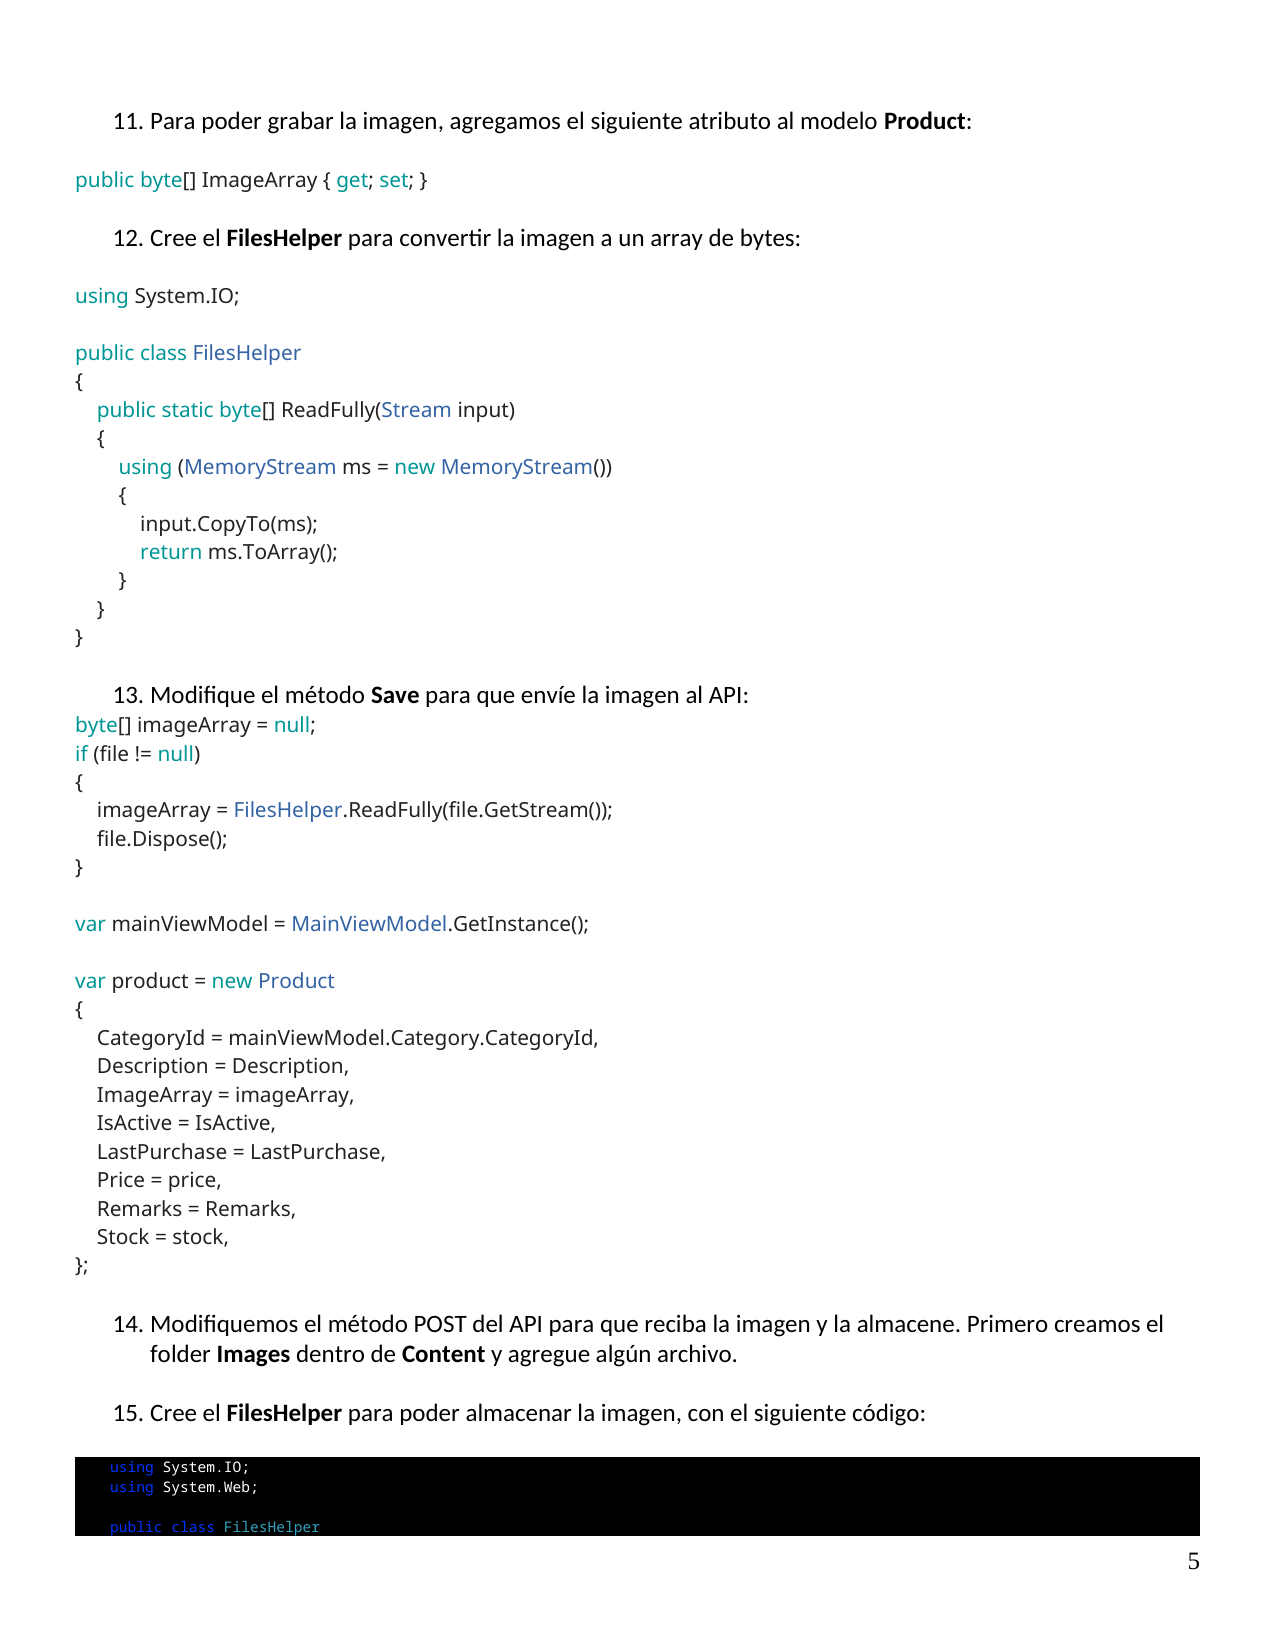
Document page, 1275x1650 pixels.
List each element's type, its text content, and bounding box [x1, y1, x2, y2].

list Cree el FilesHelper para convertir la imagen a un array de bytes: [112, 222, 1200, 252]
text public byte[] ImageArray { get; set; } [75, 165, 1200, 193]
list Para poder grabar la imagen, agregamos el siguiente atributo al modelo Product: [112, 106, 1200, 136]
text using System.Web; [75, 1477, 1200, 1497]
text using System.IO; [75, 1457, 1200, 1477]
list Modifiquemos el método POST del API para que reciba la imagen y la almacene. Primero creamos el folder Images dentro de Content y agregue algún archivo. [112, 1308, 1200, 1369]
text using System.IO; public class FilesHelper { public static byte[] ReadFully(Stream input) { using (MemoryStream ms = new MemoryStream()) { input.CopyTo(ms); return ms.ToArray(); } } } [75, 281, 1200, 651]
list Modifique el método Save para que envíe la imagen al API: [112, 680, 1200, 710]
text public class FilesHelper [75, 1516, 1200, 1536]
list Cree el FilesHelper para poder almacenar la imagen, con el siguiente código: [112, 1397, 1200, 1428]
text byte[] imageArray = null; if (file != null) { imageArray = FilesHelper.ReadFully(file.GetStream()); file.Dispose(); } var mainViewModel = MainViewModel.GetInstance(); var product = new Product { CategoryId = mainViewModel.Category.CategoryId, Description = Description, ImageArray = imageArray, IsActive = IsActive, LastPurchase = LastPurchase, Price = price, Remarks = Remarks, Stock = stock, }; [75, 710, 1200, 1279]
